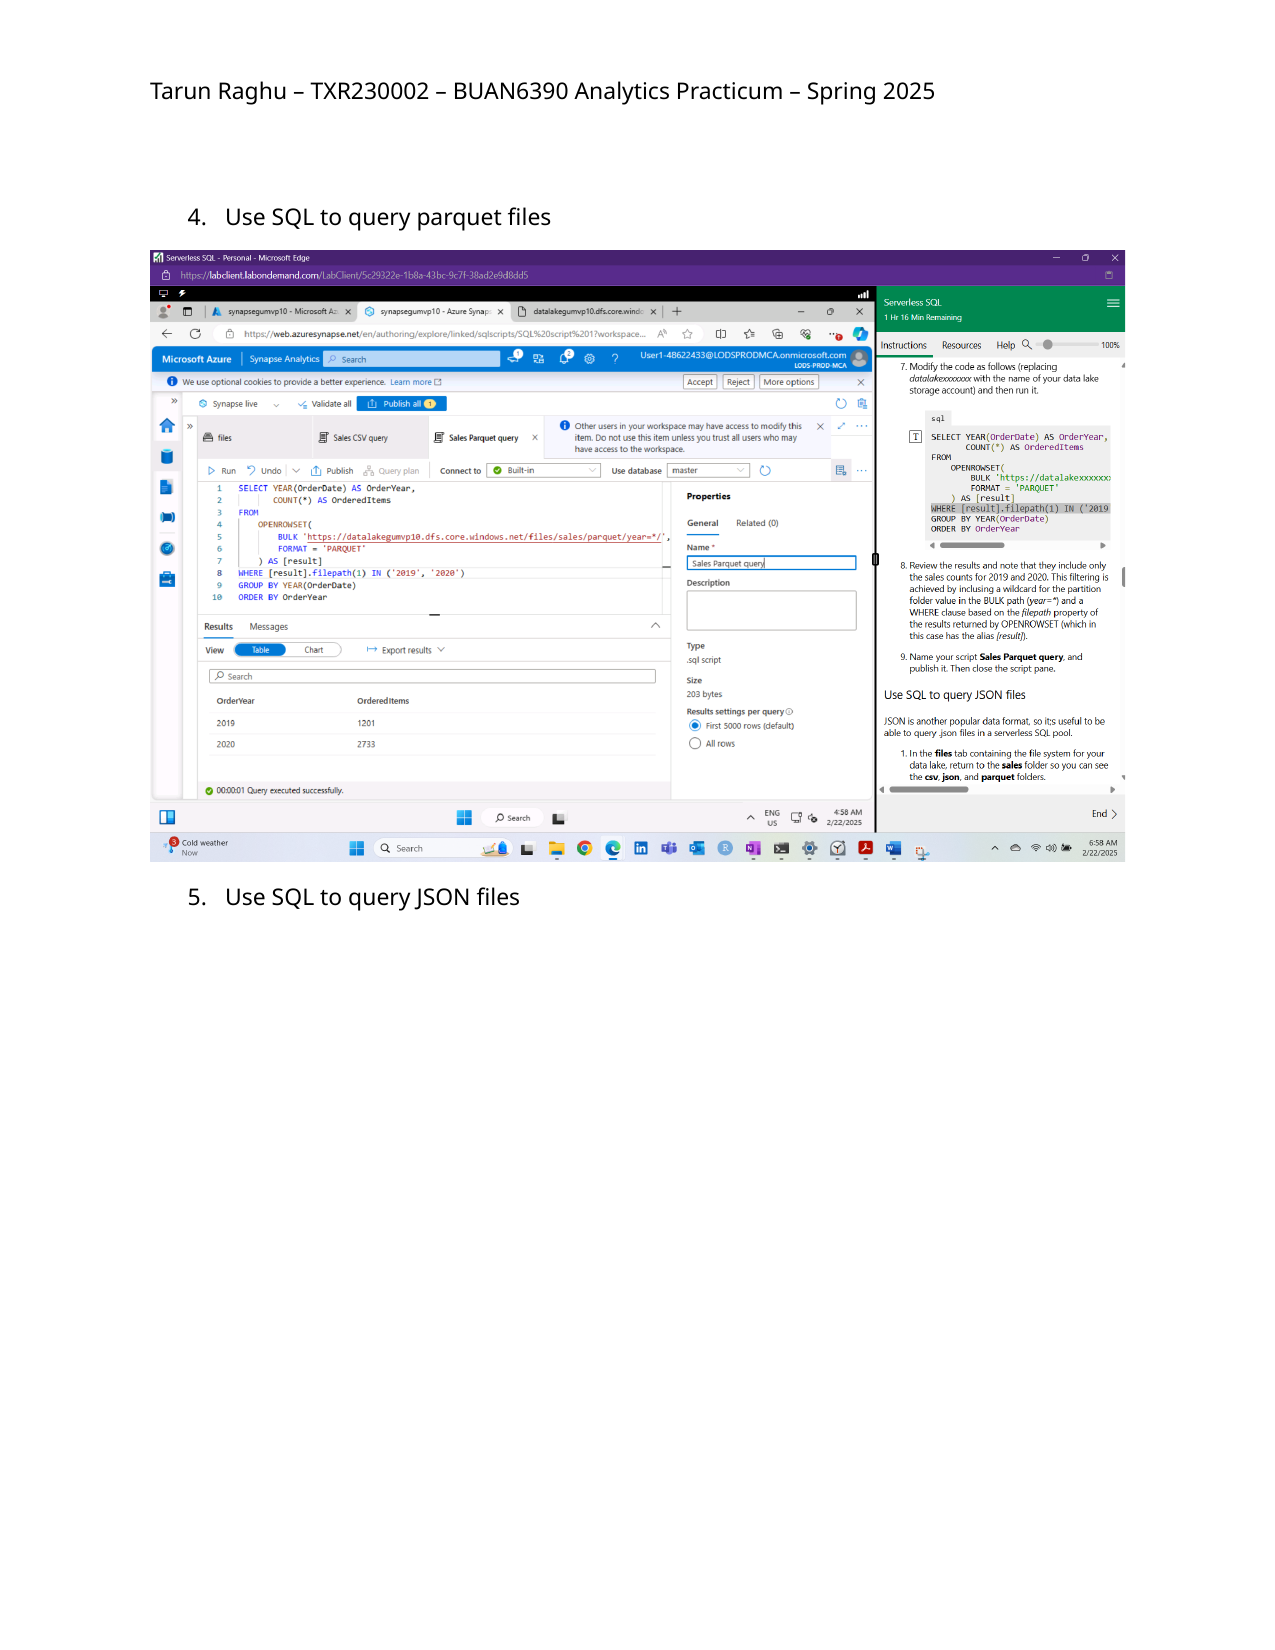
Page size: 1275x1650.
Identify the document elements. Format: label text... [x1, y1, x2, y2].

list Use SQL to query parquet files [187, 200, 1125, 232]
list Use SQL to query JSON files [187, 881, 1125, 912]
picture [150, 250, 1125, 862]
